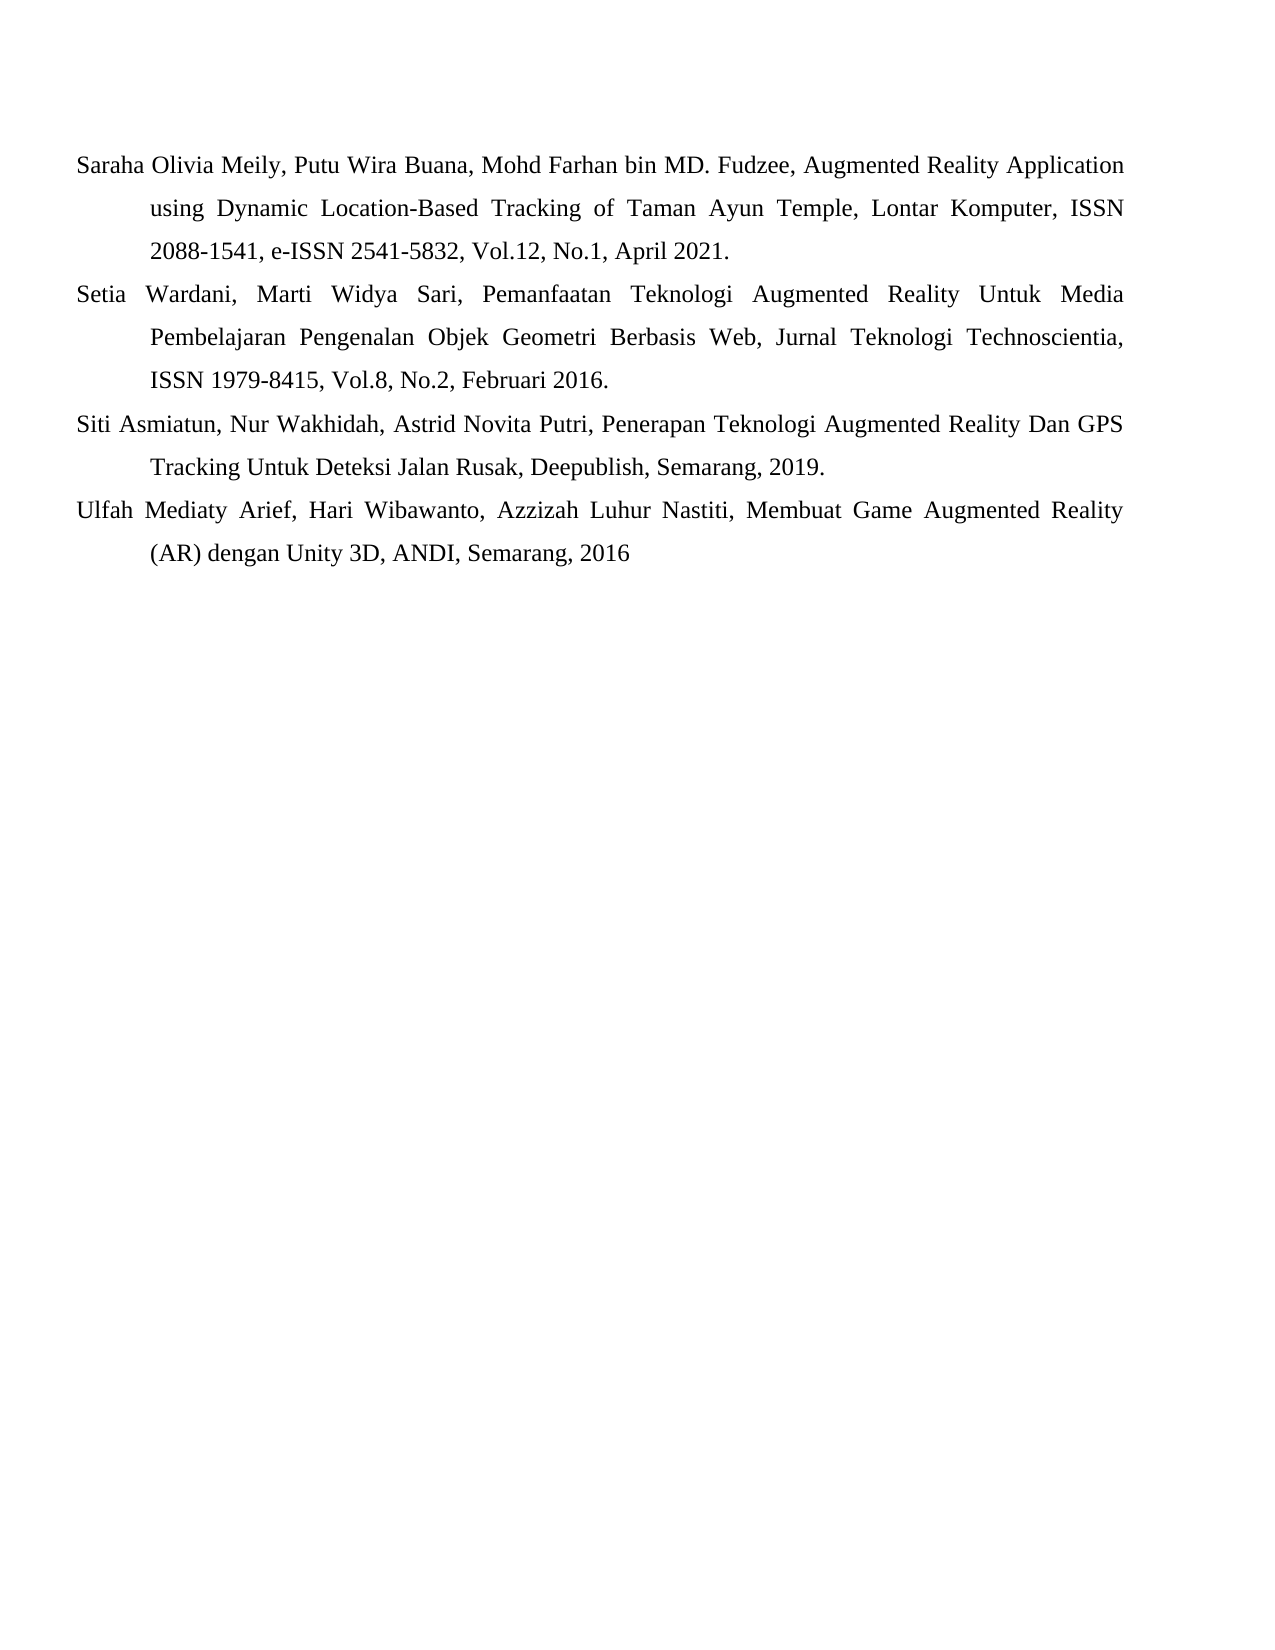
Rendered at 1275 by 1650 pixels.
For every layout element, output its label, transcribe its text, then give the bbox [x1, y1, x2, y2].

text Ulfah Mediaty Arief, Hari Wibawanto, Azzizah Luhur Nastiti, Membuat Game Augmented Reality (AR) dengan Unity 3D, ANDI, Semarang, 2016 [76, 495, 1125, 567]
text Siti Asmiatun, Nur Wakhidah, Astrid Novita Putri, Penerapan Teknologi Augmented Reality Dan GPS Tracking Untuk Deteksi Jalan Rusak, Deepublish, Semarang, 2019. [76, 409, 1125, 481]
text Setia Wardani, Marti Widya Sari, Pemanfaatan Teknologi Augmented Reality Untuk Media Pembelajaran Pengenalan Objek Geometri Berbasis Web, Jurnal Teknologi Technoscientia, ISSN 1979-8415, Vol.8, No.2, Februari 2016. [76, 279, 1125, 394]
text Saraha Olivia Meily, Putu Wira Buana, Mohd Farhan bin MD. Fudzee, Augmented Reality Application using Dynamic Location-Based Tracking of Taman Ayun Temple, Lontar Komputer, ISSN 2088-1541, e-ISSN 2541-5832, Vol.12, No.1, April 2021. [76, 150, 1125, 265]
